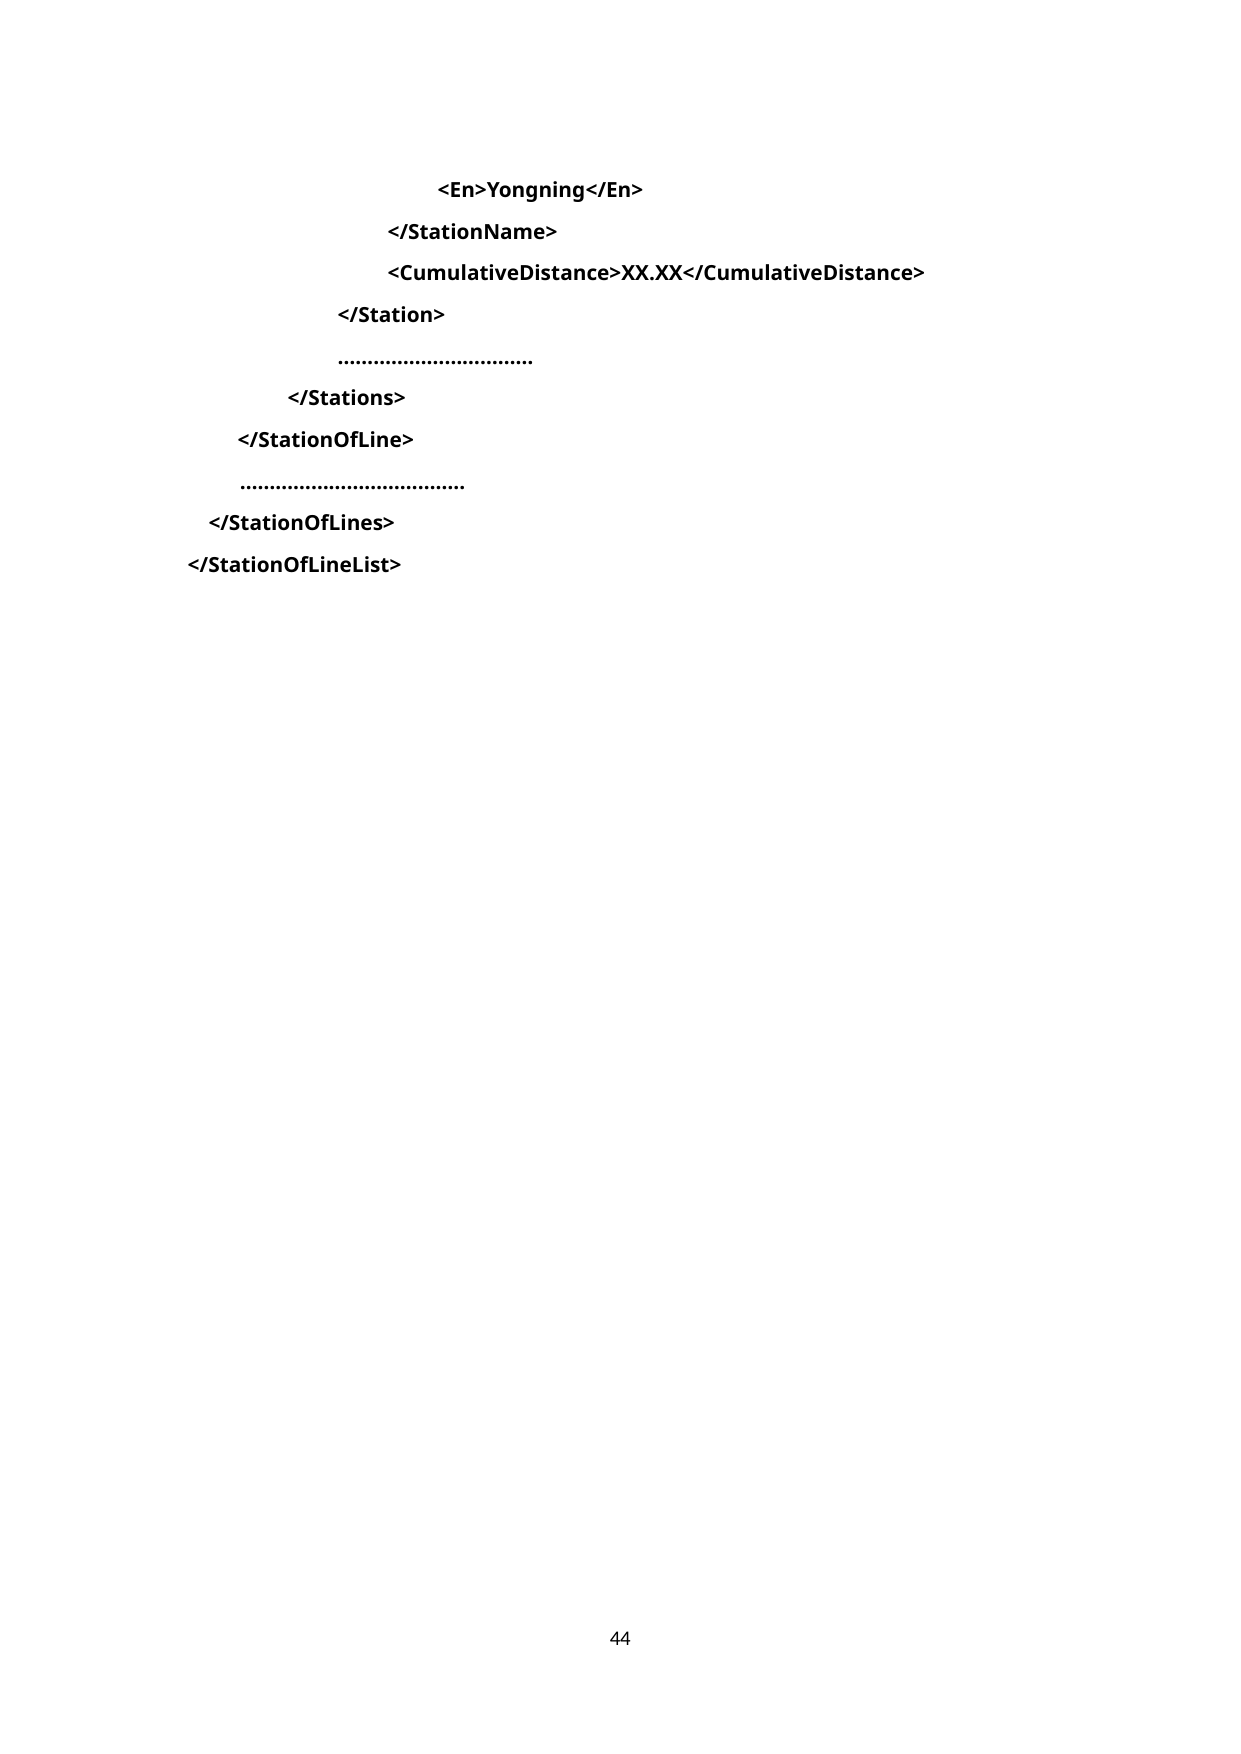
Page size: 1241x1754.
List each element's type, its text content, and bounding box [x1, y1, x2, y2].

text </Stations> [237, 377, 1053, 419]
text </Station> [287, 294, 1053, 335]
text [337, 252, 1053, 294]
text </StationOfLineList> [187, 544, 1053, 585]
text <En>Yongning</En> [387, 169, 1053, 210]
text </StationOfLine> [187, 419, 1053, 460]
text </StationOfLines> [187, 502, 1053, 544]
text ……………………………….. [187, 460, 1053, 502]
text </StationName> [337, 210, 1053, 252]
text …………………………… [287, 335, 1053, 377]
